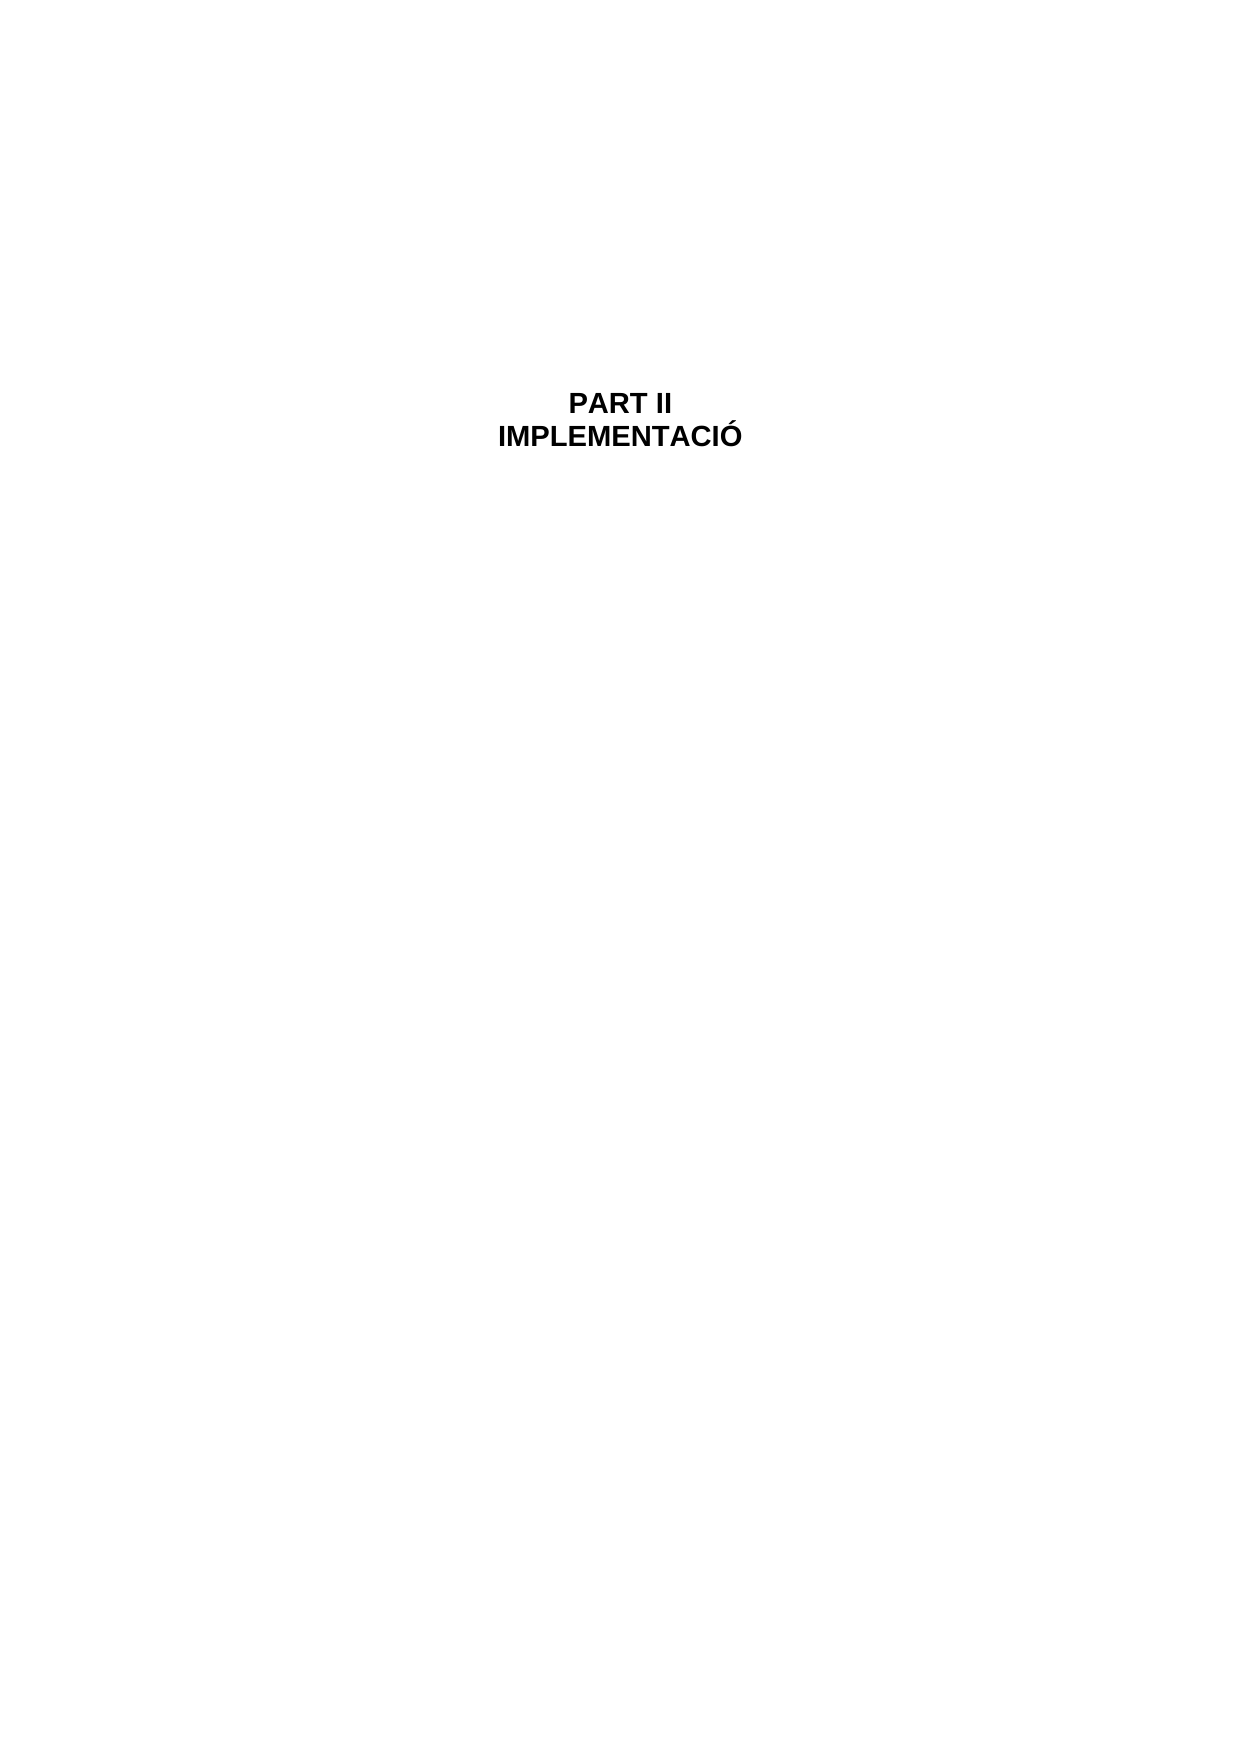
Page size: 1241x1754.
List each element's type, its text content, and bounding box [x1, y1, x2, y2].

title IMPLEMENTACIÓ [177, 419, 1063, 453]
title PART II [177, 386, 1063, 419]
